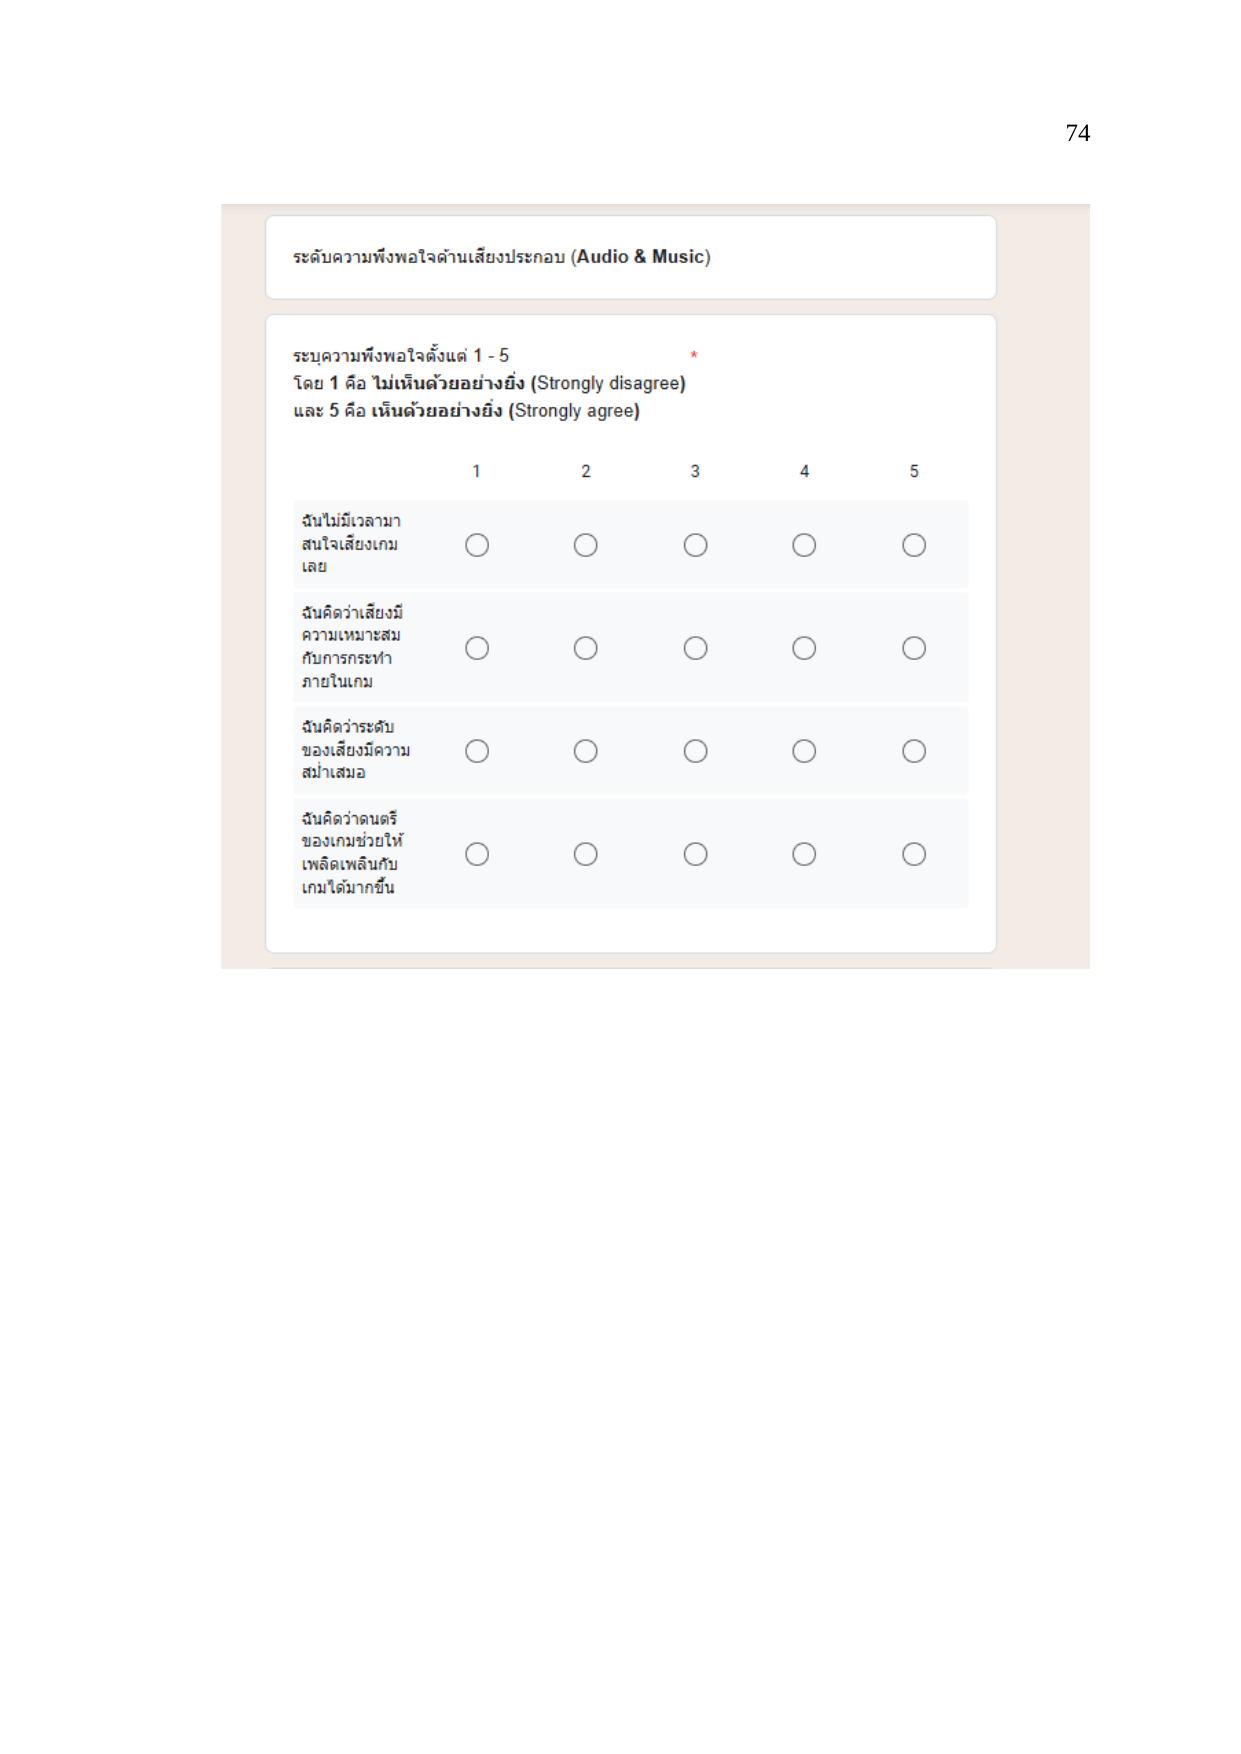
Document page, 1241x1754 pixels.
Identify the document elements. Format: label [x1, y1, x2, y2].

picture [221, 204, 1091, 969]
